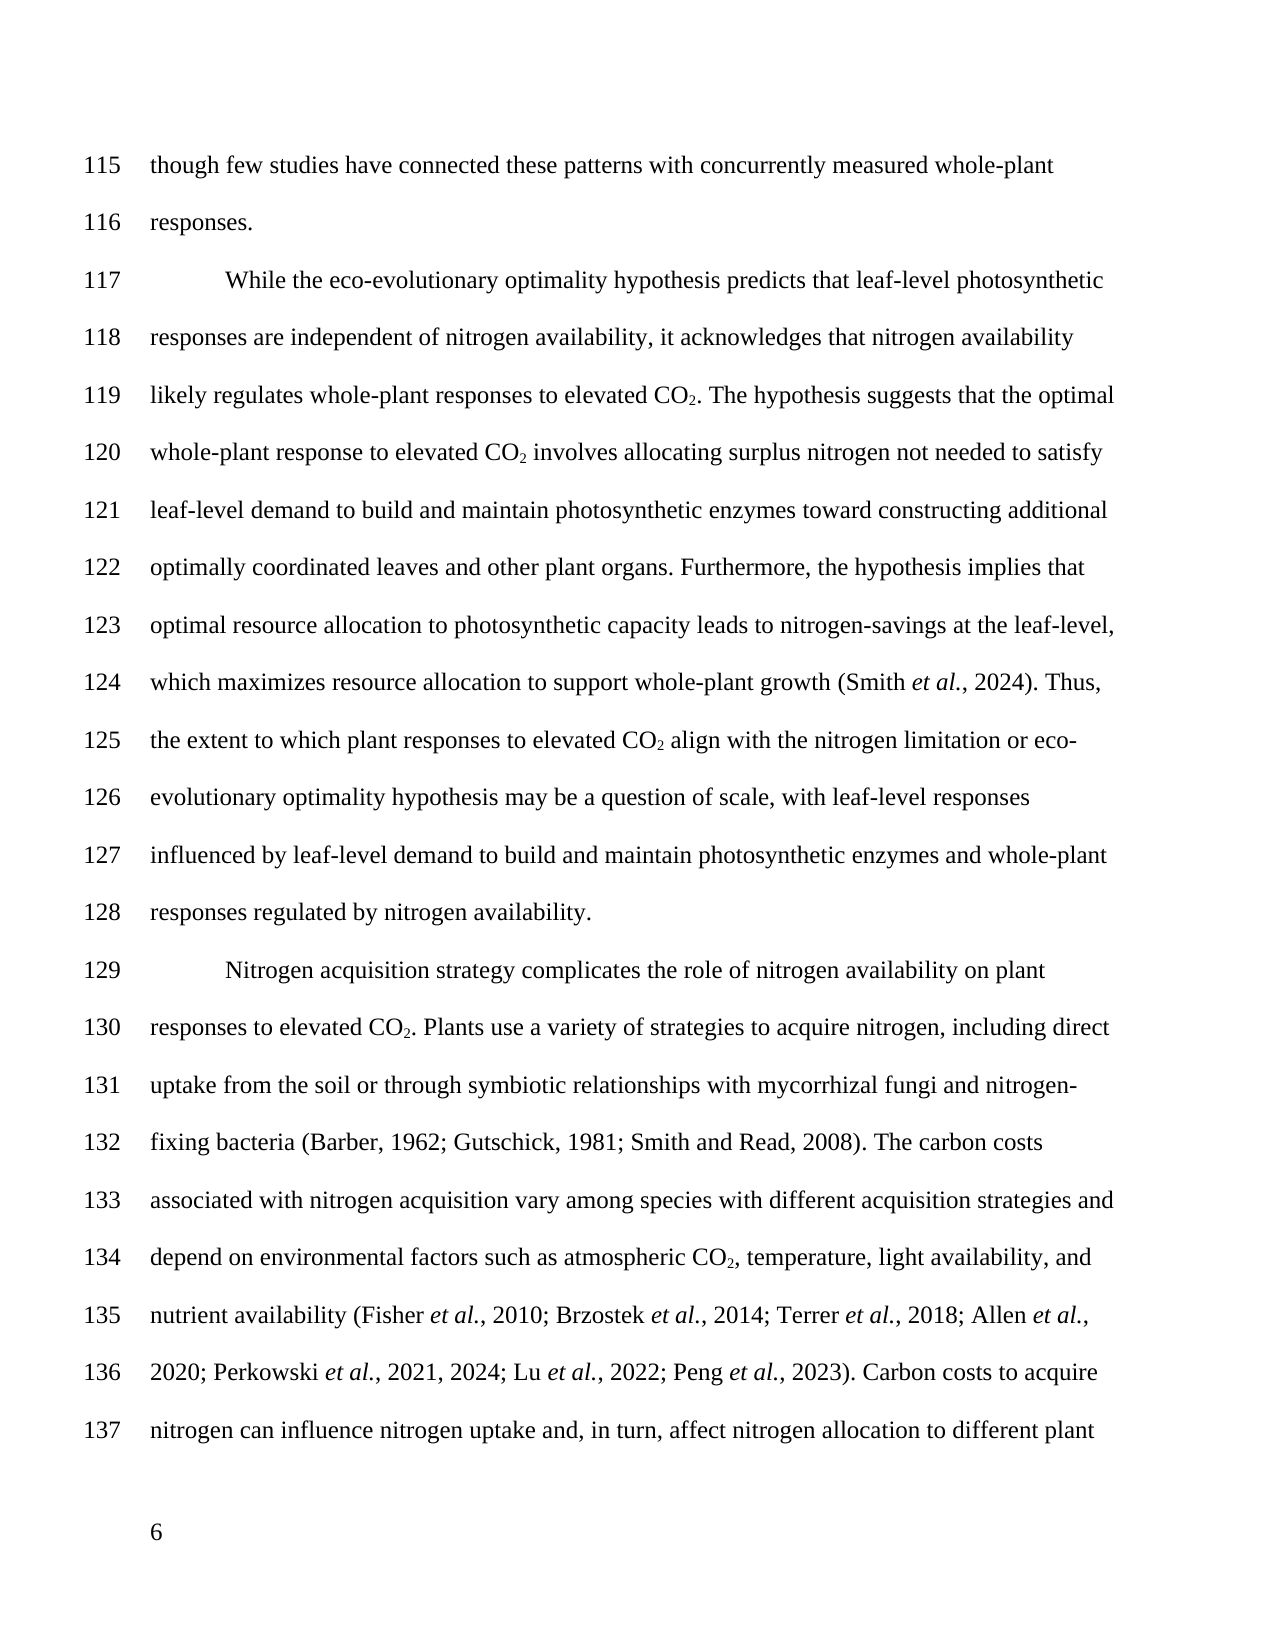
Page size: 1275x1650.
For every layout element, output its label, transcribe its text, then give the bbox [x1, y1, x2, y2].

text While the eco-evolutionary optimality hypothesis predicts that leaf-level photosynthetic responses are independent of nitrogen availability, it acknowledges that nitrogen availability likely regulates whole-plant responses to elevated CO2. The hypothesis suggests that the optimal whole-plant response to elevated CO2 involves allocating surplus nitrogen not needed to satisfy leaf-level demand to build and maintain photosynthetic enzymes toward constructing additional optimally coordinated leaves and other plant organs. Furthermore, the hypothesis implies that optimal resource allocation to photosynthetic capacity leads to nitrogen-savings at the leaf-level, which maximizes resource allocation to support whole-plant growth . Thus, the extent to which plant responses to elevated CO2 align with the nitrogen limitation or eco-evolutionary optimality hypothesis may be a question of scale, with leaf-level responses influenced by leaf-level demand to build and maintain photosynthetic enzymes and whole-plant responses regulated by nitrogen availability. [150, 265, 1125, 926]
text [150, 955, 1125, 1444]
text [150, 150, 1125, 236]
